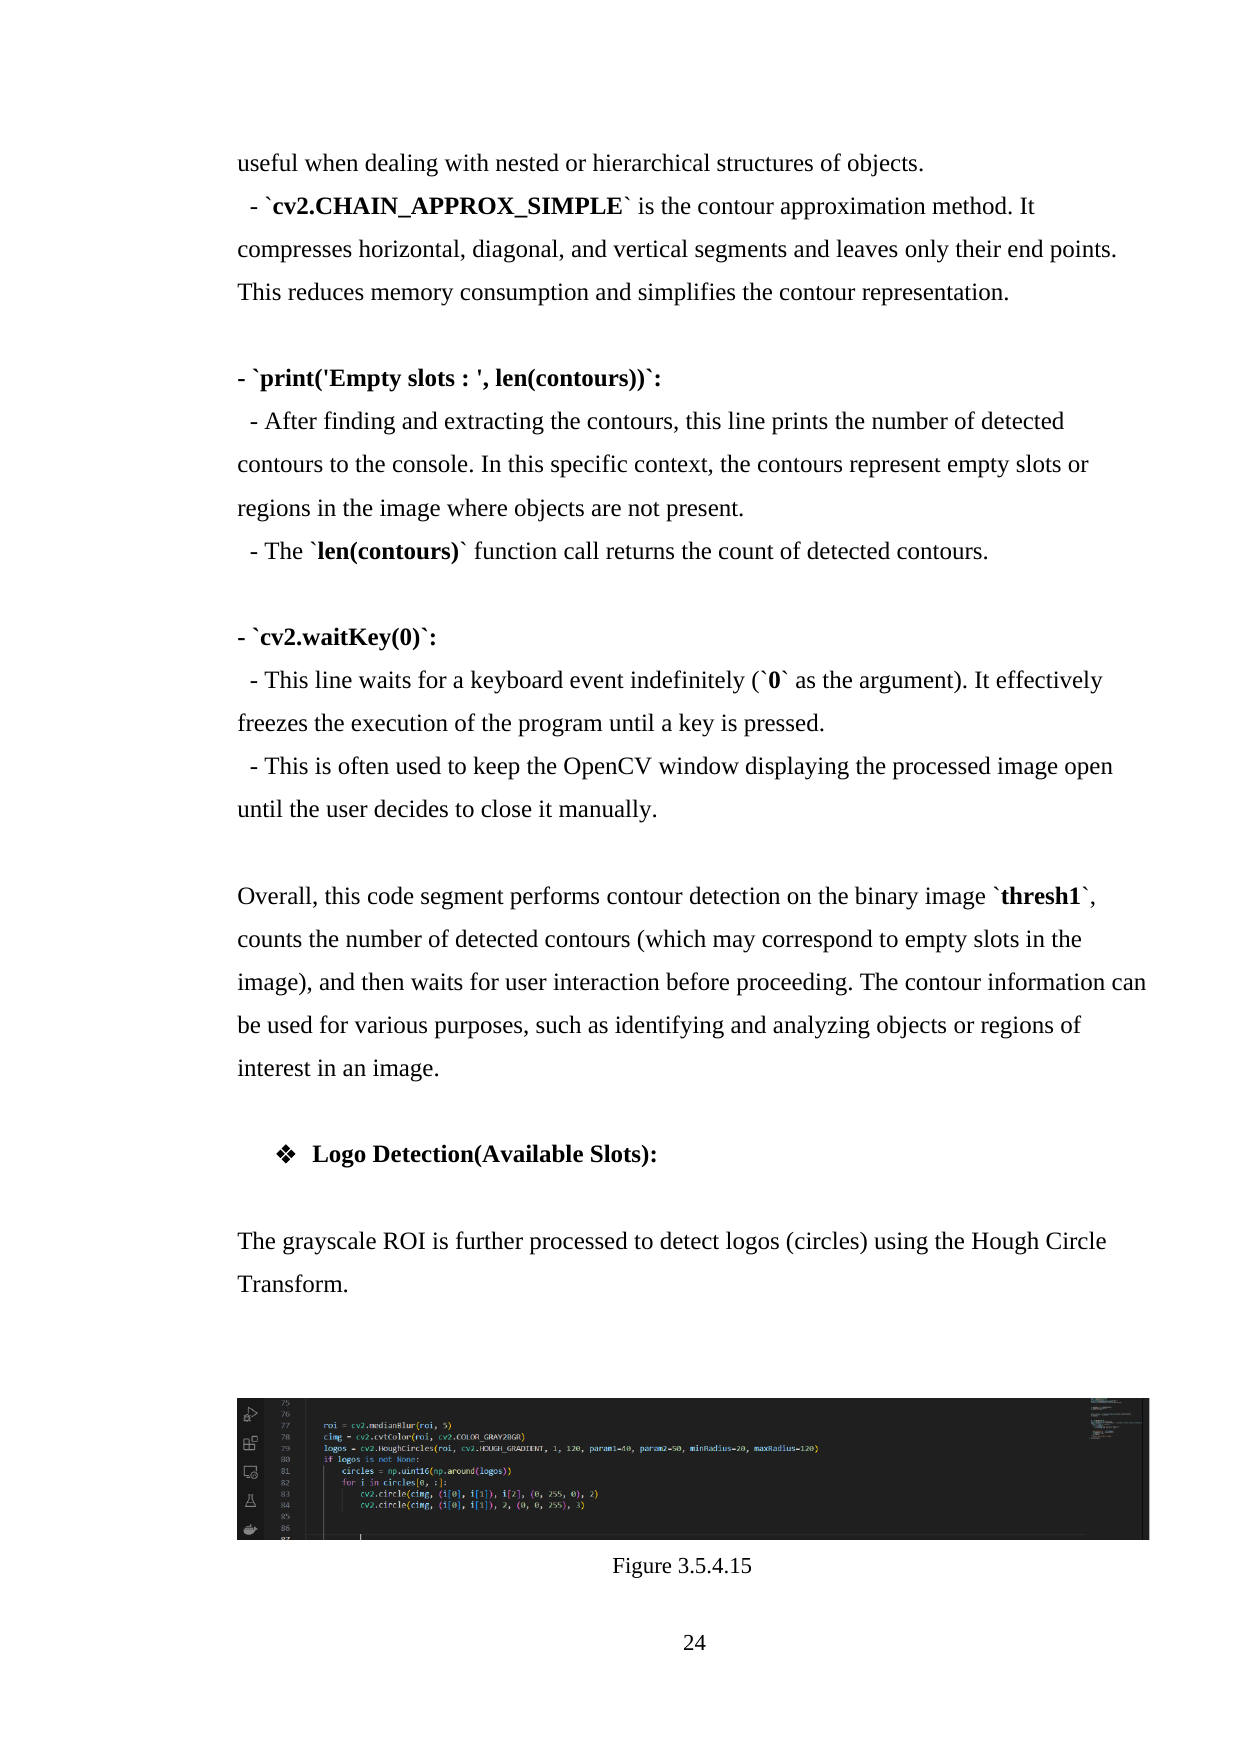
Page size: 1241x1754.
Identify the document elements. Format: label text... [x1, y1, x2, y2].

text - `cv2.CHAIN_APPROX_SIMPLE` is the contour approximation method. It compresses horizontal, diagonal, and vertical segments and leaves only their end points. This reduces memory consumption and simplifies the contour representation. [237, 191, 1152, 306]
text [237, 148, 1152, 176]
text - `cv2.waitKey(0)`: [237, 622, 1152, 651]
text The grayscale ROI is further processed to detect logos (circles) using the Hough Circle Transform. [237, 1226, 1152, 1298]
text - The `len(contours)` function call returns the count of detected contours. [237, 536, 1152, 564]
text - This is often used to keep the OpenCV window displaying the processed image open until the user decides to close it manually. [237, 751, 1152, 823]
list Logo Detection(Available Slots): [274, 1139, 1152, 1168]
picture [237, 1398, 1150, 1540]
text Overall, this code segment performs contour detection on the binary image `thresh1`, counts the number of detected contours (which may correspond to empty slots in the image), and then waits for user interaction before proceeding. The contour information can be used for various purposes, such as identifying and analyzing objects or regions of interest in an image. [237, 881, 1152, 1082]
text - This line waits for a keyboard event indefinitely (`0` as the argument). It effectively freezes the execution of the program until a key is pressed. [237, 665, 1152, 737]
text - `print('Empty slots : ', len(contours))`: [237, 363, 1152, 392]
text Figure 3.5.4.15 [537, 1553, 1152, 1579]
text - After finding and extracting the contours, this line prints the number of detected contours to the console. In this specific context, the contours represent empty slots or regions in the image where objects are not present. [237, 406, 1152, 521]
